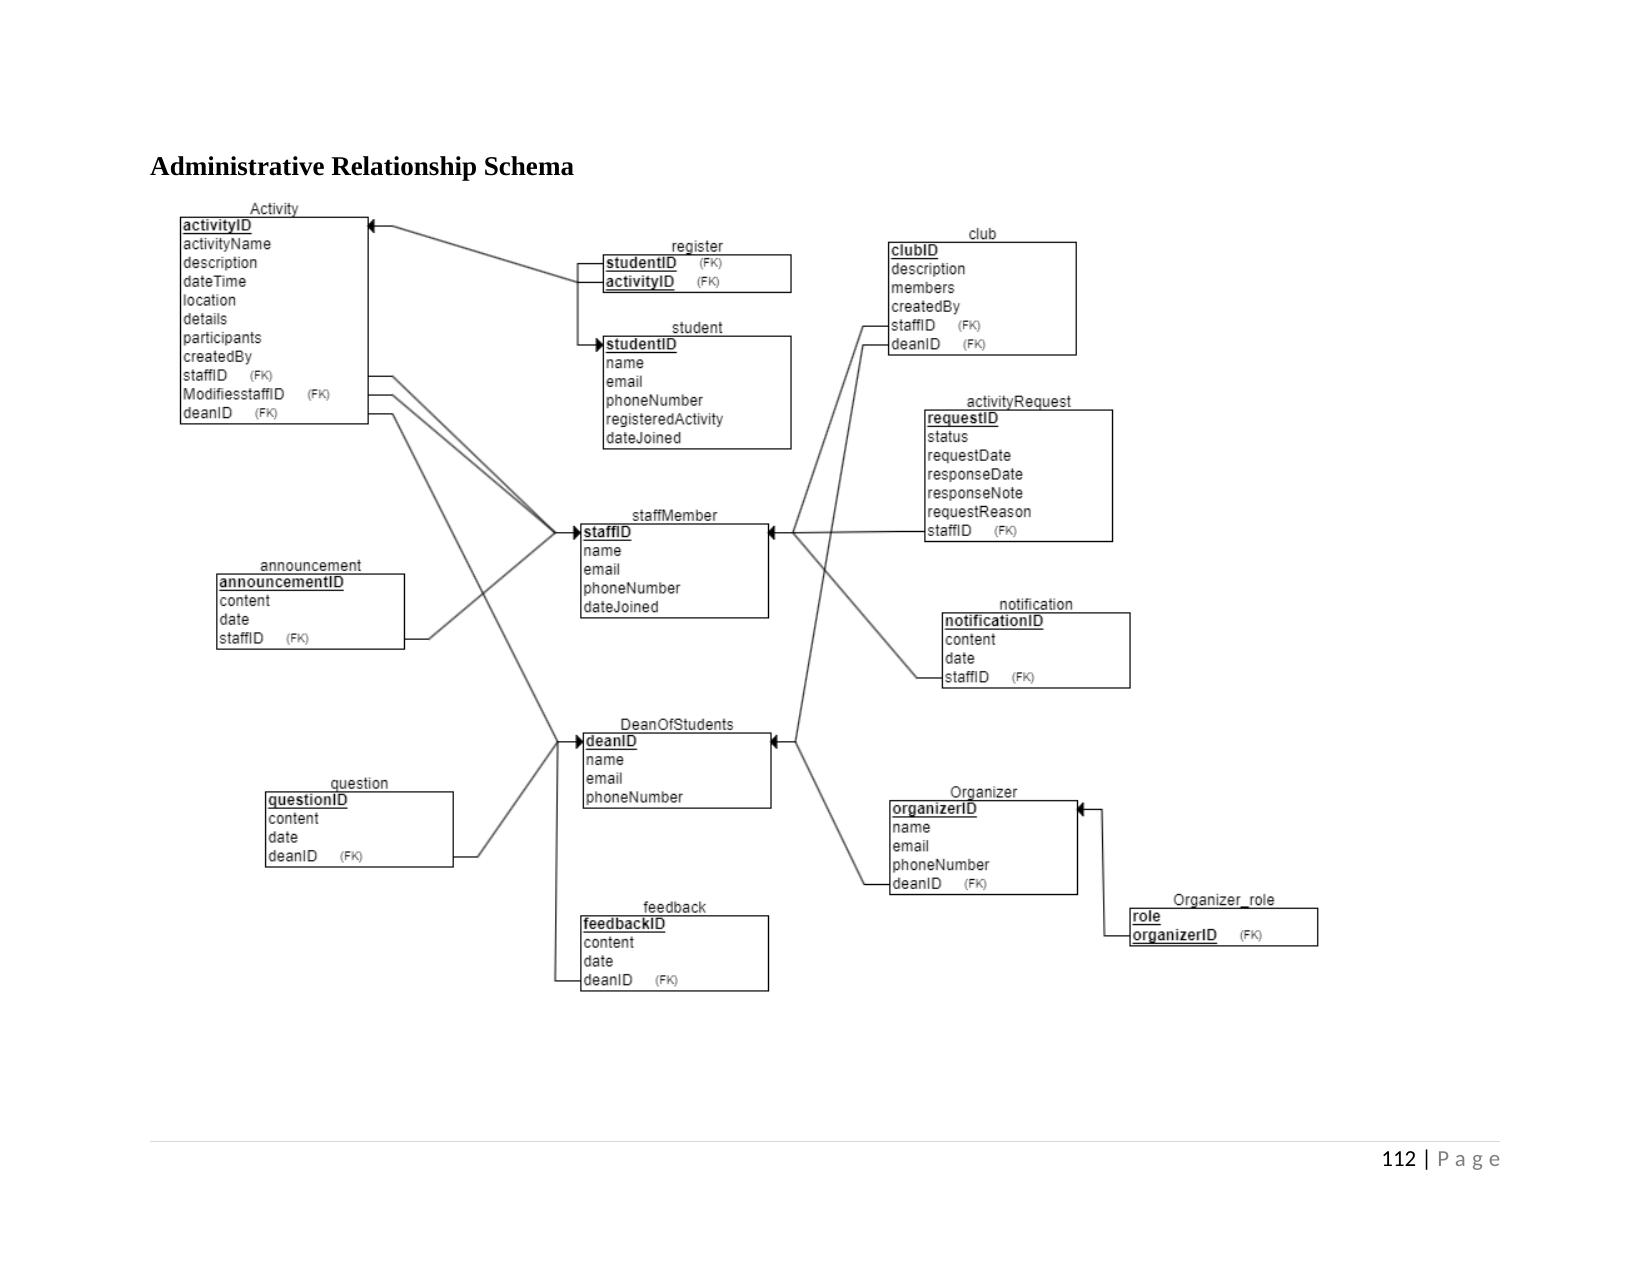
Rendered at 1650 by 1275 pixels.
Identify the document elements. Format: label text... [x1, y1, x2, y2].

text Administrative Relationship Schema [150, 150, 1500, 181]
